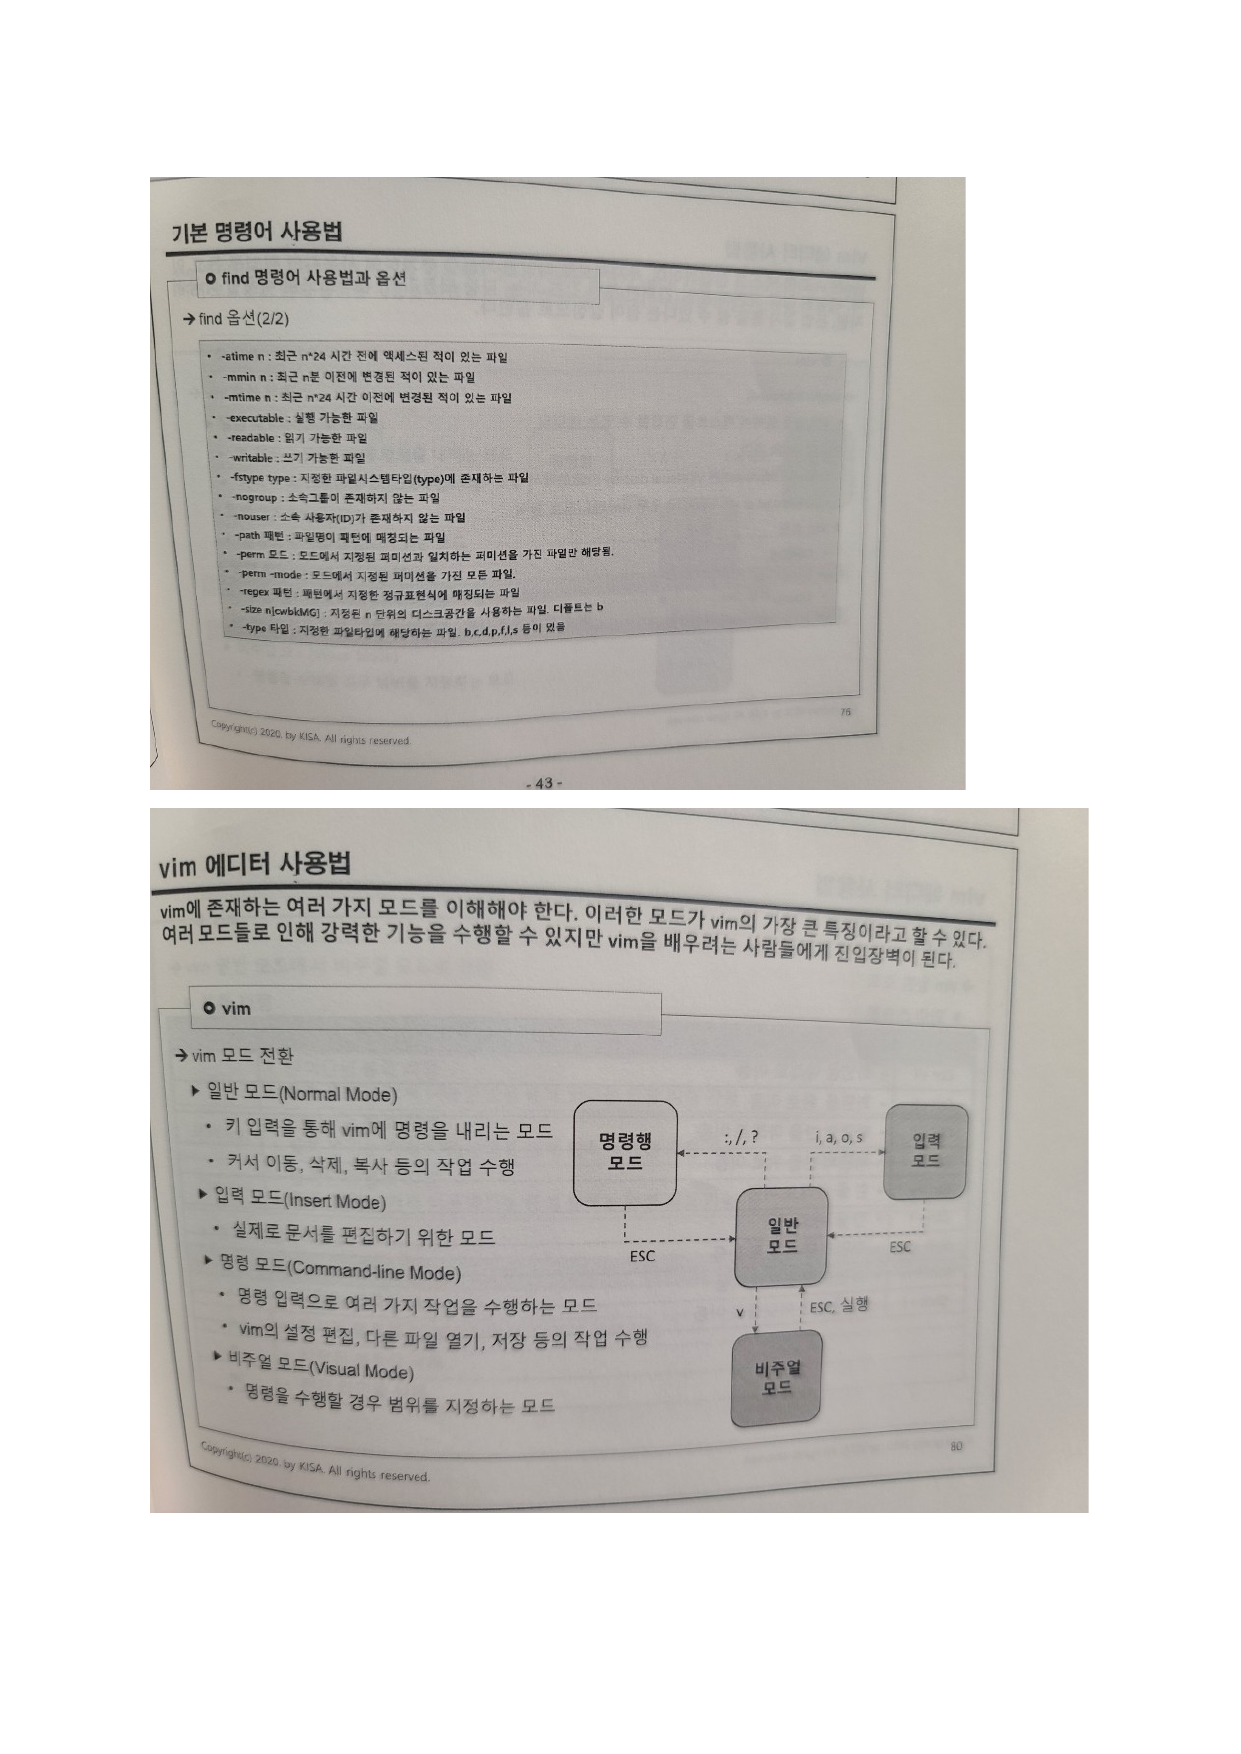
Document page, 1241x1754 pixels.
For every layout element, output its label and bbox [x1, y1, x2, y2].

picture [150, 808, 1089, 1513]
picture [150, 177, 966, 790]
